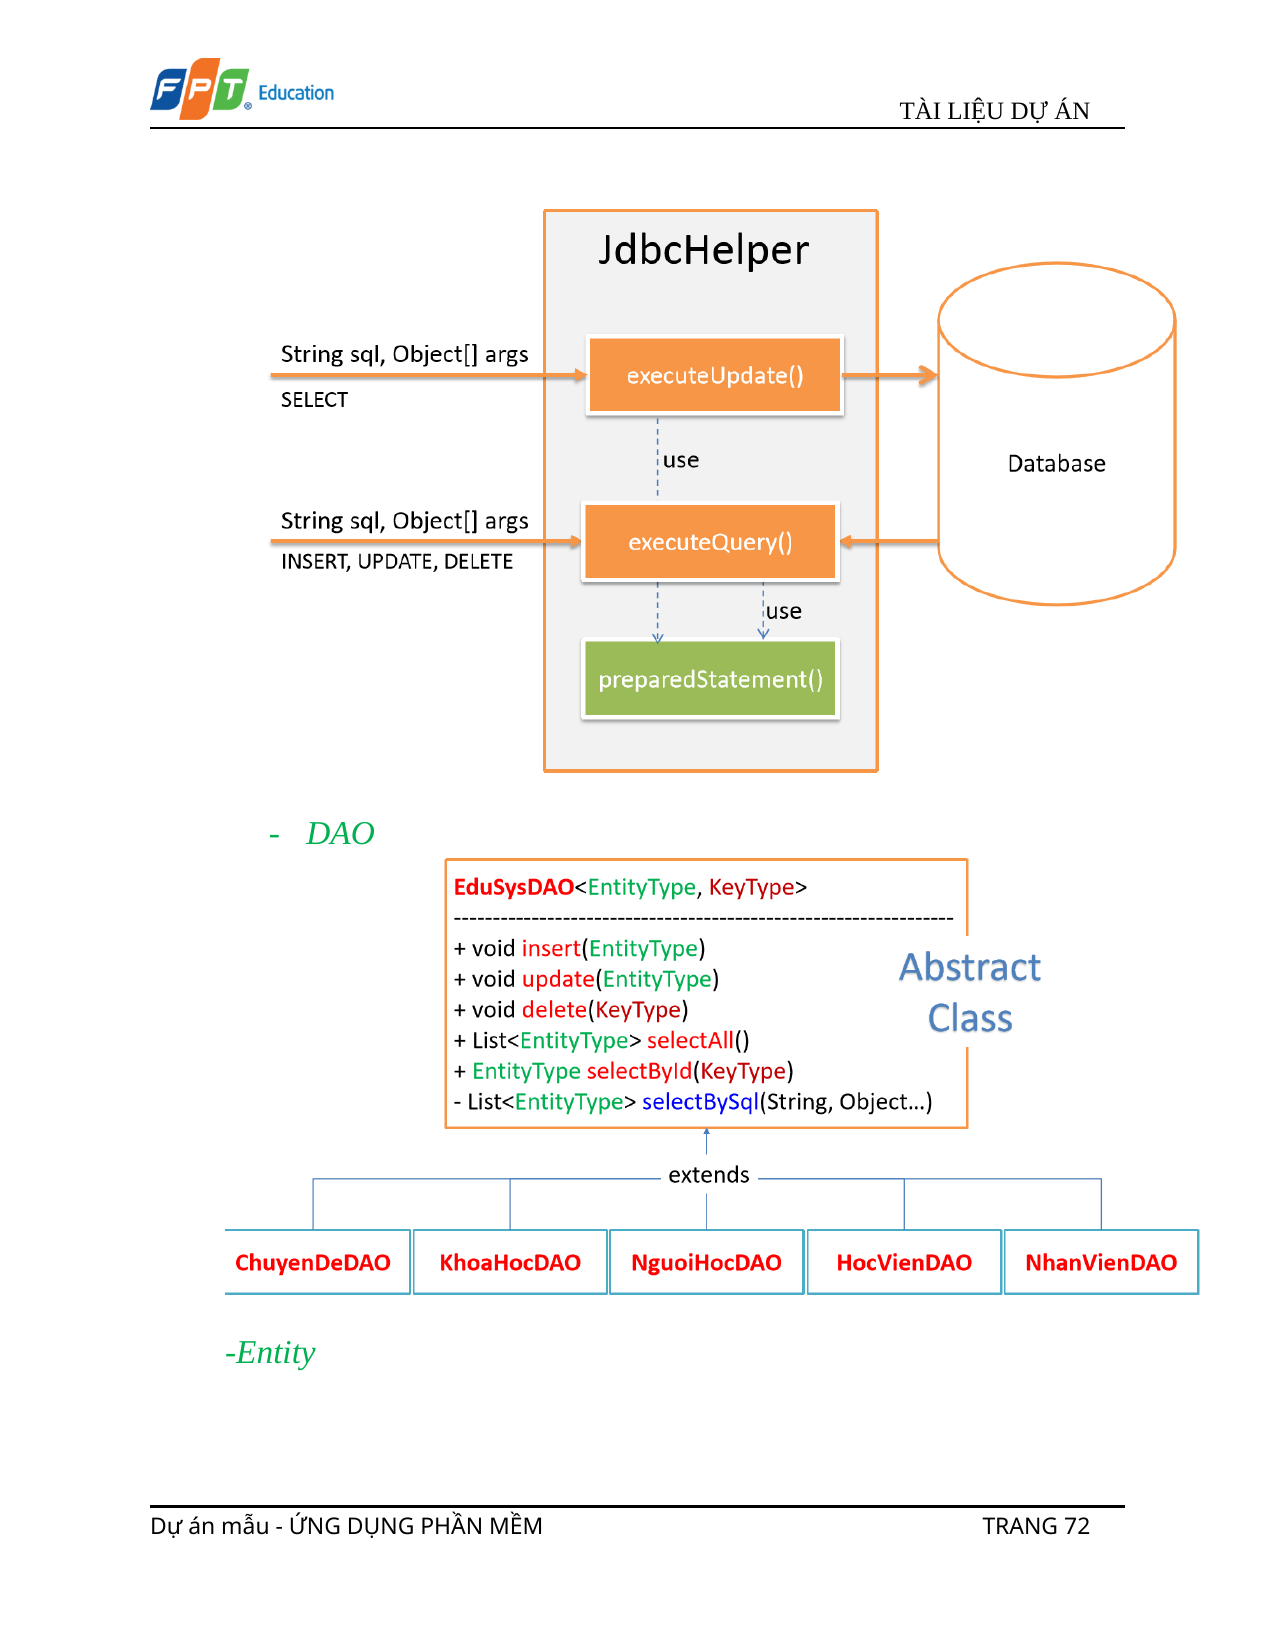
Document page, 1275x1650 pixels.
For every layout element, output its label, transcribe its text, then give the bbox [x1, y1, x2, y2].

list DAO [269, 813, 1125, 852]
text -Entity [225, 1332, 1125, 1371]
picture [225, 162, 1200, 811]
picture [225, 854, 1200, 1314]
picture [150, 58, 336, 120]
